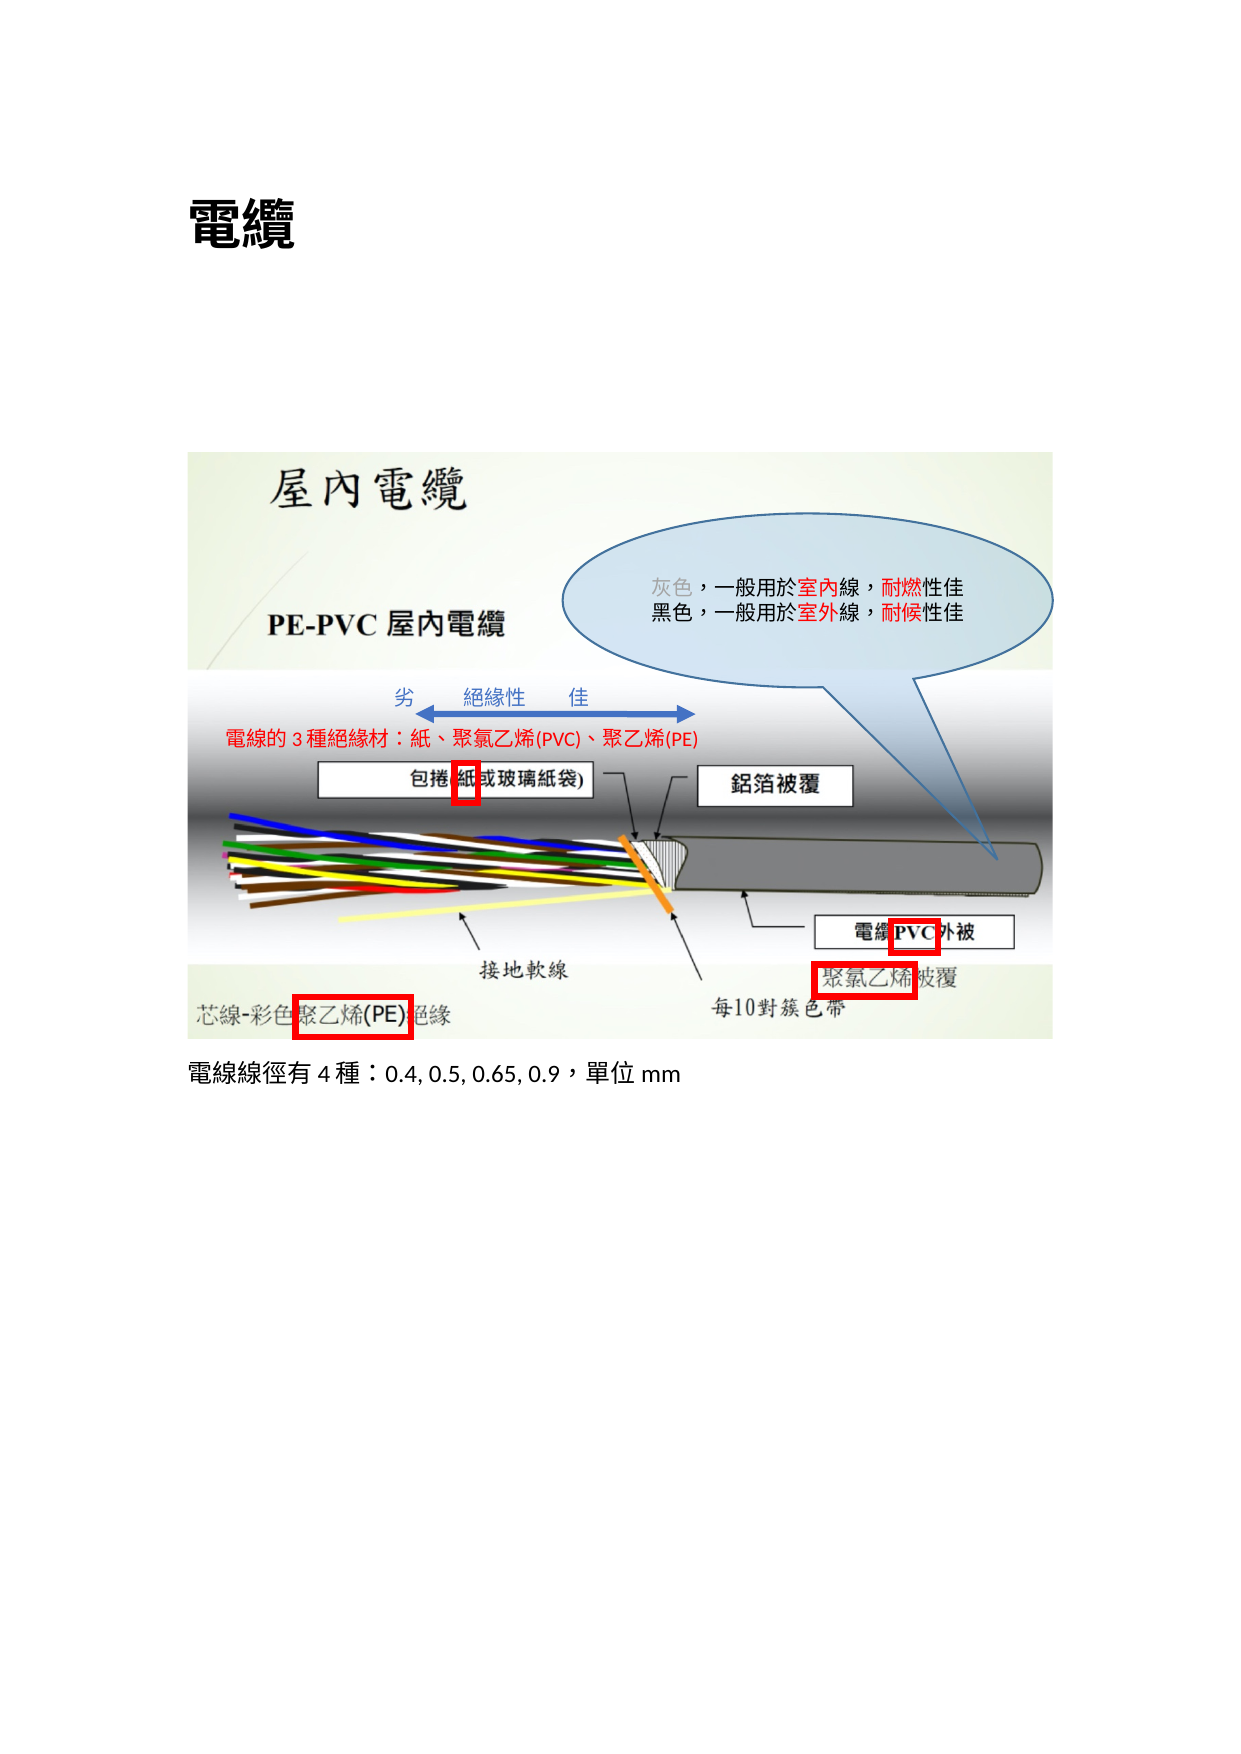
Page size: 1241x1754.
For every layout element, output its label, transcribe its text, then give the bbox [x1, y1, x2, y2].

subtitle 電纜 [187, 164, 1053, 277]
picture [187, 452, 1053, 1039]
picture [299, 1000, 408, 1034]
text 電線線徑有4種：0.4, 0.5, 0.65, 0.9，單位 mm [187, 1053, 1053, 1090]
